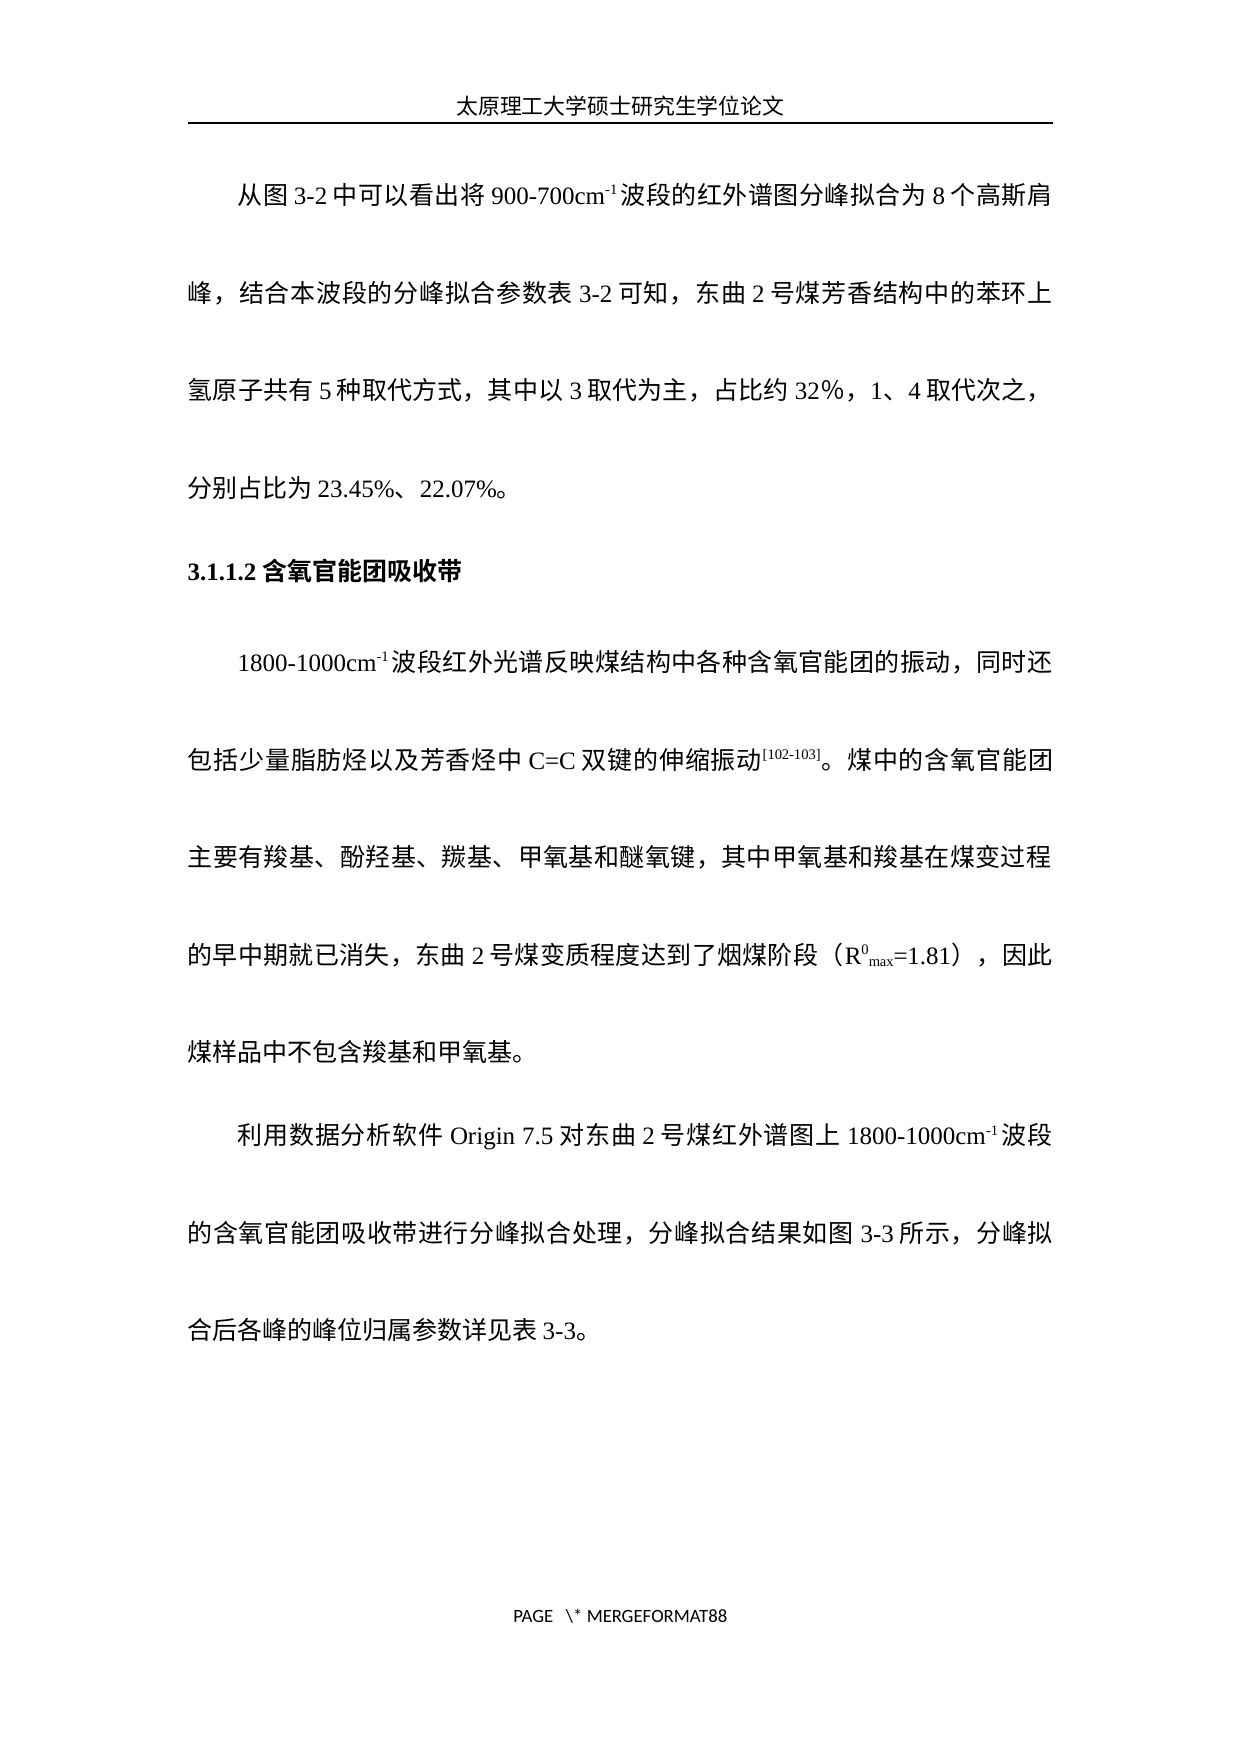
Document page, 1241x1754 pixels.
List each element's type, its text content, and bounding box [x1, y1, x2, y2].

text 从图3-2中可以看出将900-700cm-1波段的红外谱图分峰拟合为8个高斯肩峰，结合本波段的分峰拟合参数表3-2可知，东曲2号煤芳香结构中的苯环上氢原子共有5种取代方式，其中以3取代为主，占比约32％，1、4取代次之，分别占比为23.45%、22.07%。 [187, 161, 1053, 519]
text 3.1.1.2 含氧官能团吸收带 [187, 537, 1053, 602]
text 1800-1000cm-1波段红外光谱反映煤结构中各种含氧官能团的振动，同时还包括少量脂肪烃以及芳香烃中C=C双键的伸缩振动[102-103]。煤中的含氧官能团主要有羧基、酚羟基、羰基、甲氧基和醚氧键，其中甲氧基和羧基在煤变过程的早中期就已消失，东曲2号煤变质程度达到了烟煤阶段（R0max=1.81），因此煤样品中不包含羧基和甲氧基。 [187, 628, 1053, 1083]
text 利用数据分析软件Origin 7.5对东曲2号煤红外谱图上1800-1000cm-1波段的含氧官能团吸收带进行分峰拟合处理，分峰拟合结果如图3-3所示，分峰拟合后各峰的峰位归属参数详见表3-3。 [187, 1101, 1053, 1361]
